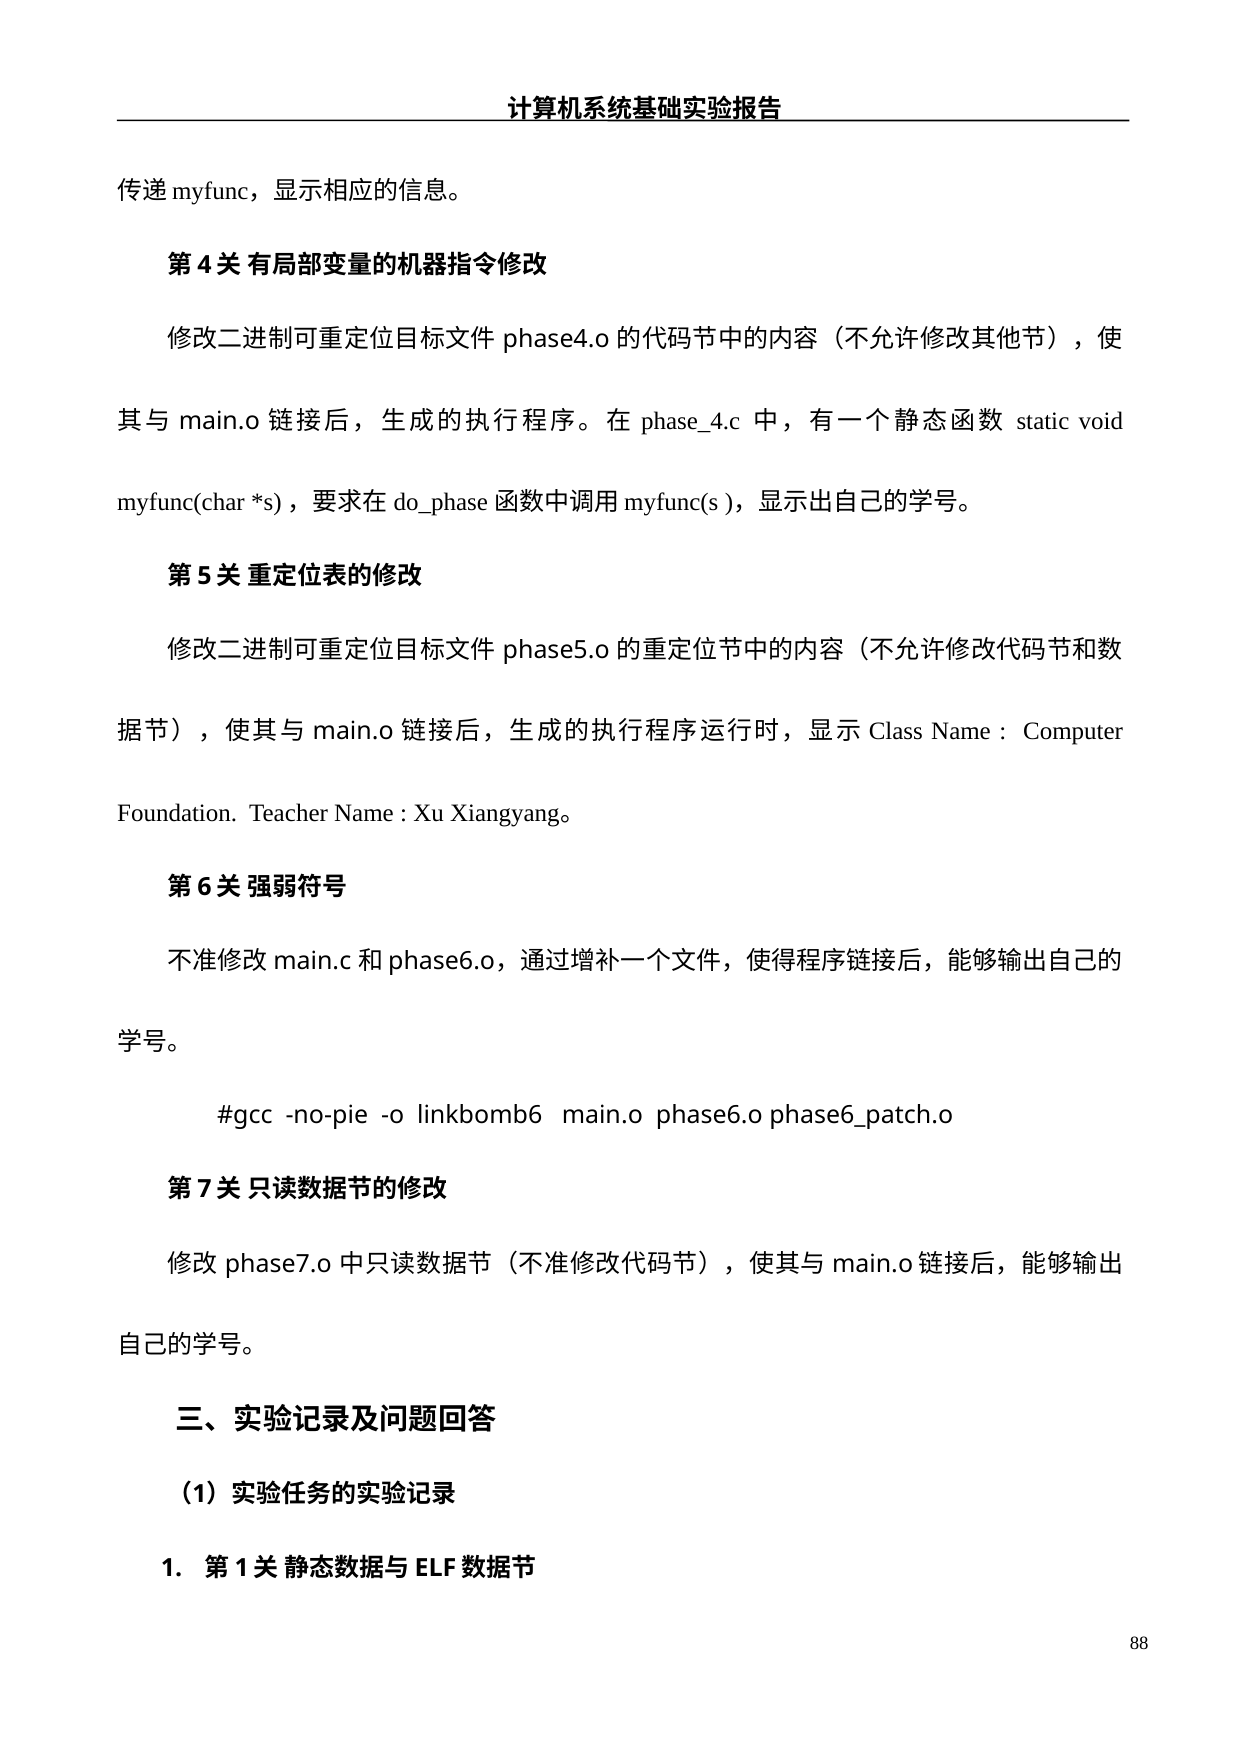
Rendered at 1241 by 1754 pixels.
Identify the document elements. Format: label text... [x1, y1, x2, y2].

text 修改二进制可重定位目标文件 phase5.o 的重定位节中的内容（不允许修改代码节和数据节），使其与main.o链接后，生成的执行程序运行时，显示Class Name : Computer Foundation. Teacher Name : Xu Xiangyang。 [117, 615, 1123, 843]
text #gcc -no-pie -o linkbomb6 main.o phase6.o phase6_patch.o [117, 1081, 1123, 1146]
text 修改 phase7.o 中只读数据节（不准修改代码节），使其与main.o链接后，能够输出自己的学号。 [117, 1229, 1123, 1375]
text （1）实验任务的实验记录 [117, 1459, 1123, 1524]
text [117, 156, 1123, 221]
text 第6关 强弱符号 [117, 852, 1123, 917]
text 第5关 重定位表的修改 [117, 541, 1123, 606]
text 第7关 只读数据节的修改 [117, 1154, 1123, 1219]
text 不准修改 main.c 和phase6.o，通过增补一个文件，使得程序链接后，能够输出自己的学号。 [117, 926, 1123, 1072]
list 第1关 静态数据与ELF数据节 [161, 1533, 1123, 1598]
text 修改二进制可重定位目标文件 phase4.o 的代码节中的内容（不允许修改其他节），使其与main.o链接后，生成的执行程序。在phase_4.c 中，有一个静态函数 static void myfunc(char *s) ，要求在 do_phase 函数中调用myfunc(s )，显示出自己的学号。 [117, 304, 1123, 532]
text 第4关 有局部变量的机器指令修改 [117, 231, 1123, 296]
text 三、实验记录及问题回答 [117, 1384, 1123, 1449]
